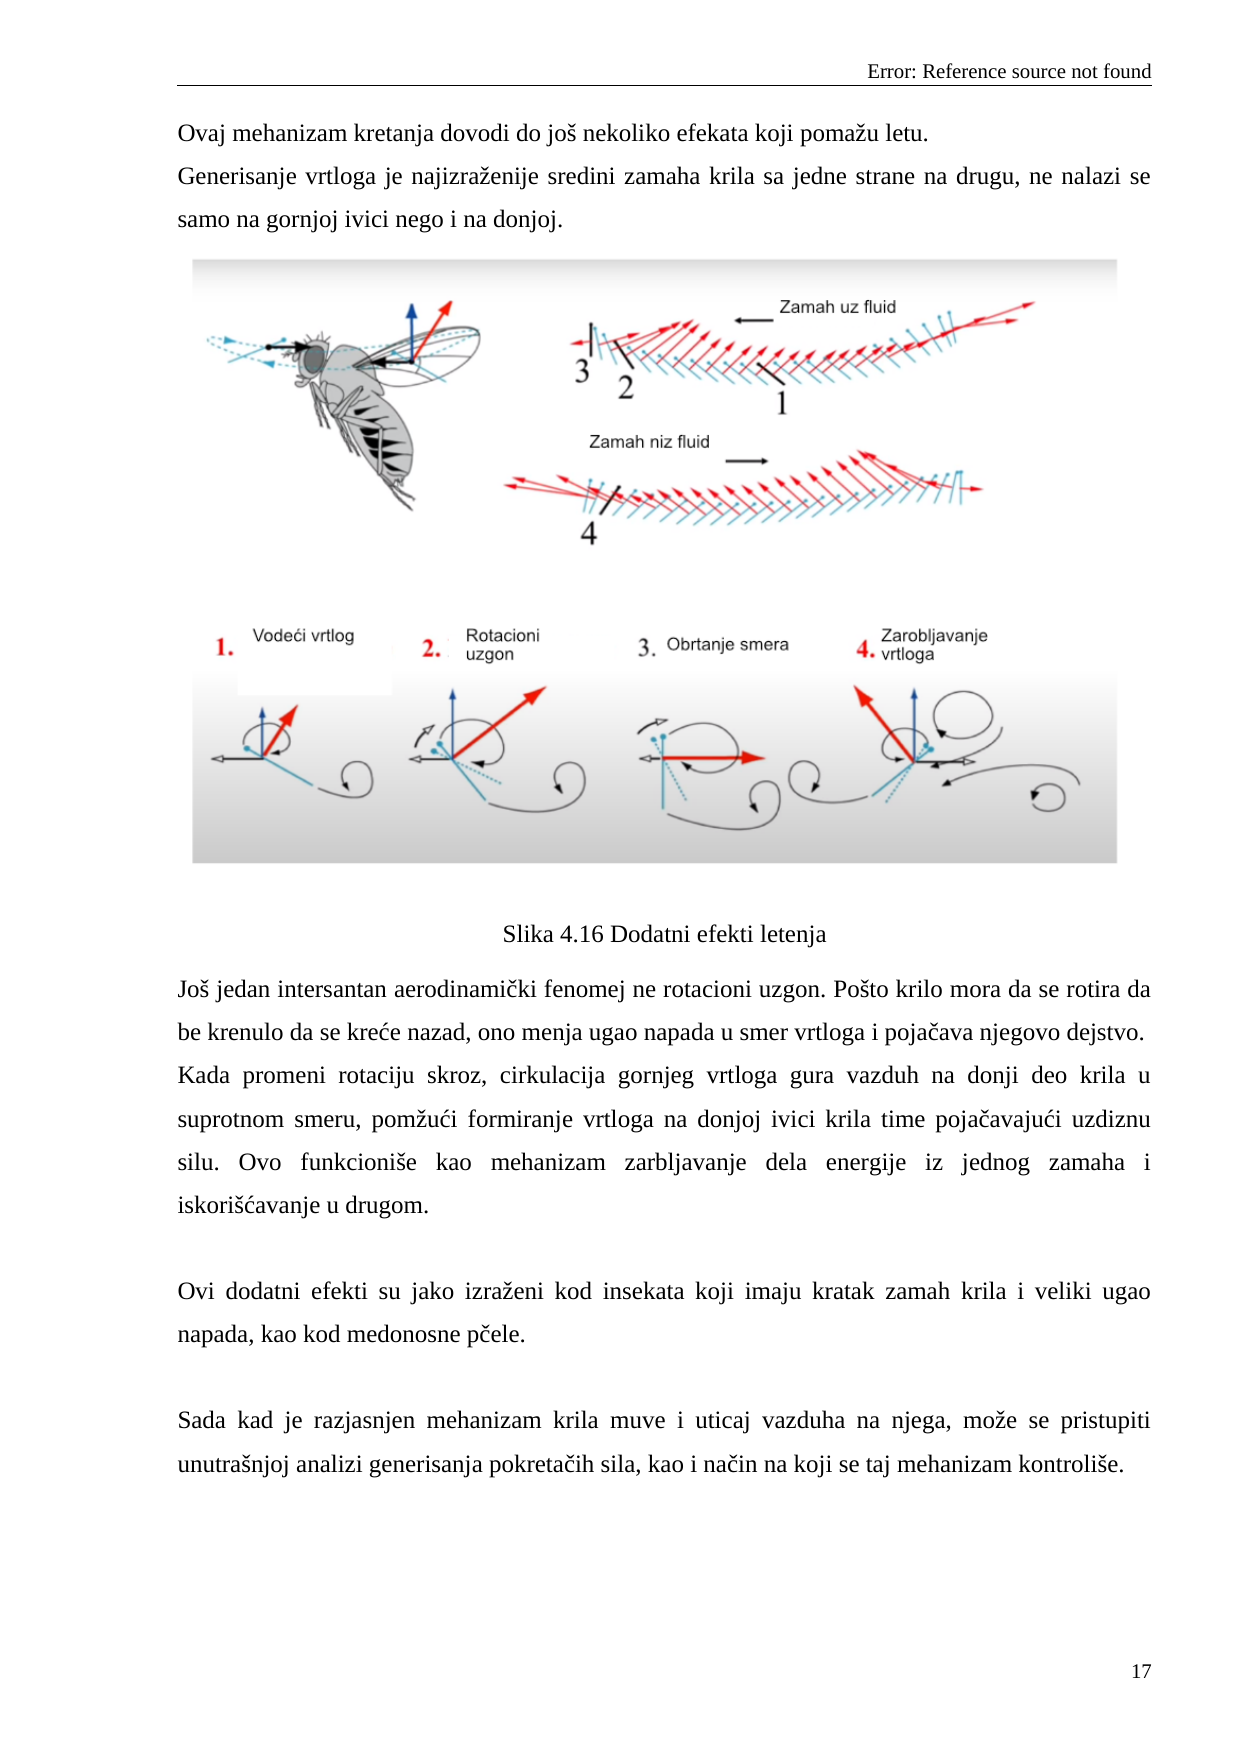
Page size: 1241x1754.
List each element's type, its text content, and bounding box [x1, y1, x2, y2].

text Još jedan intersantan aerodinamički fenomej ne rotacioni uzgon. Pošto krilo mora da se rotira da be krenulo da se kreće nazad, ono menja ugao napada u smer vrtloga i pojačava njegovo dejstvo. [177, 974, 1152, 1046]
text Generisanje vrtloga je najizraženije sredini zamaha krila sa jedne strane na drugu, ne nalazi se samo na gornjoj ivici nego i na donjoj. [177, 161, 1152, 233]
text Ovaj mehanizam kretanja dovodi do još nekoliko efekata koji pomažu letu. [177, 118, 1152, 147]
picture [188, 247, 1152, 880]
text Ovi dodatni efekti su jako izraženi kod insekata koji imaju kratak zamah krila i veliki ugao napada, kao kod medonosne pčele. [177, 1276, 1152, 1348]
text Kada promeni rotaciju skroz, cirkulacija gornjeg vrtloga gura vazduh na donji deo krila u suprotnom smeru, pomžući formiranje vrtloga na donjoj ivici krila time pojačavajući uzdiznu silu. Ovo funkcioniše kao mehanizam zarbljavanje dela energije iz jednog zamaha i iskorišćavanje u drugom. [177, 1061, 1152, 1219]
text Sada kad je razjasnjen mehanizam krila muve i uticaj vazduha na njega, može se pristupiti unutrašnjoj analizi generisanja pokretačih sila, kao i način na koji se taj mehanizam kontroliše. [177, 1406, 1152, 1477]
